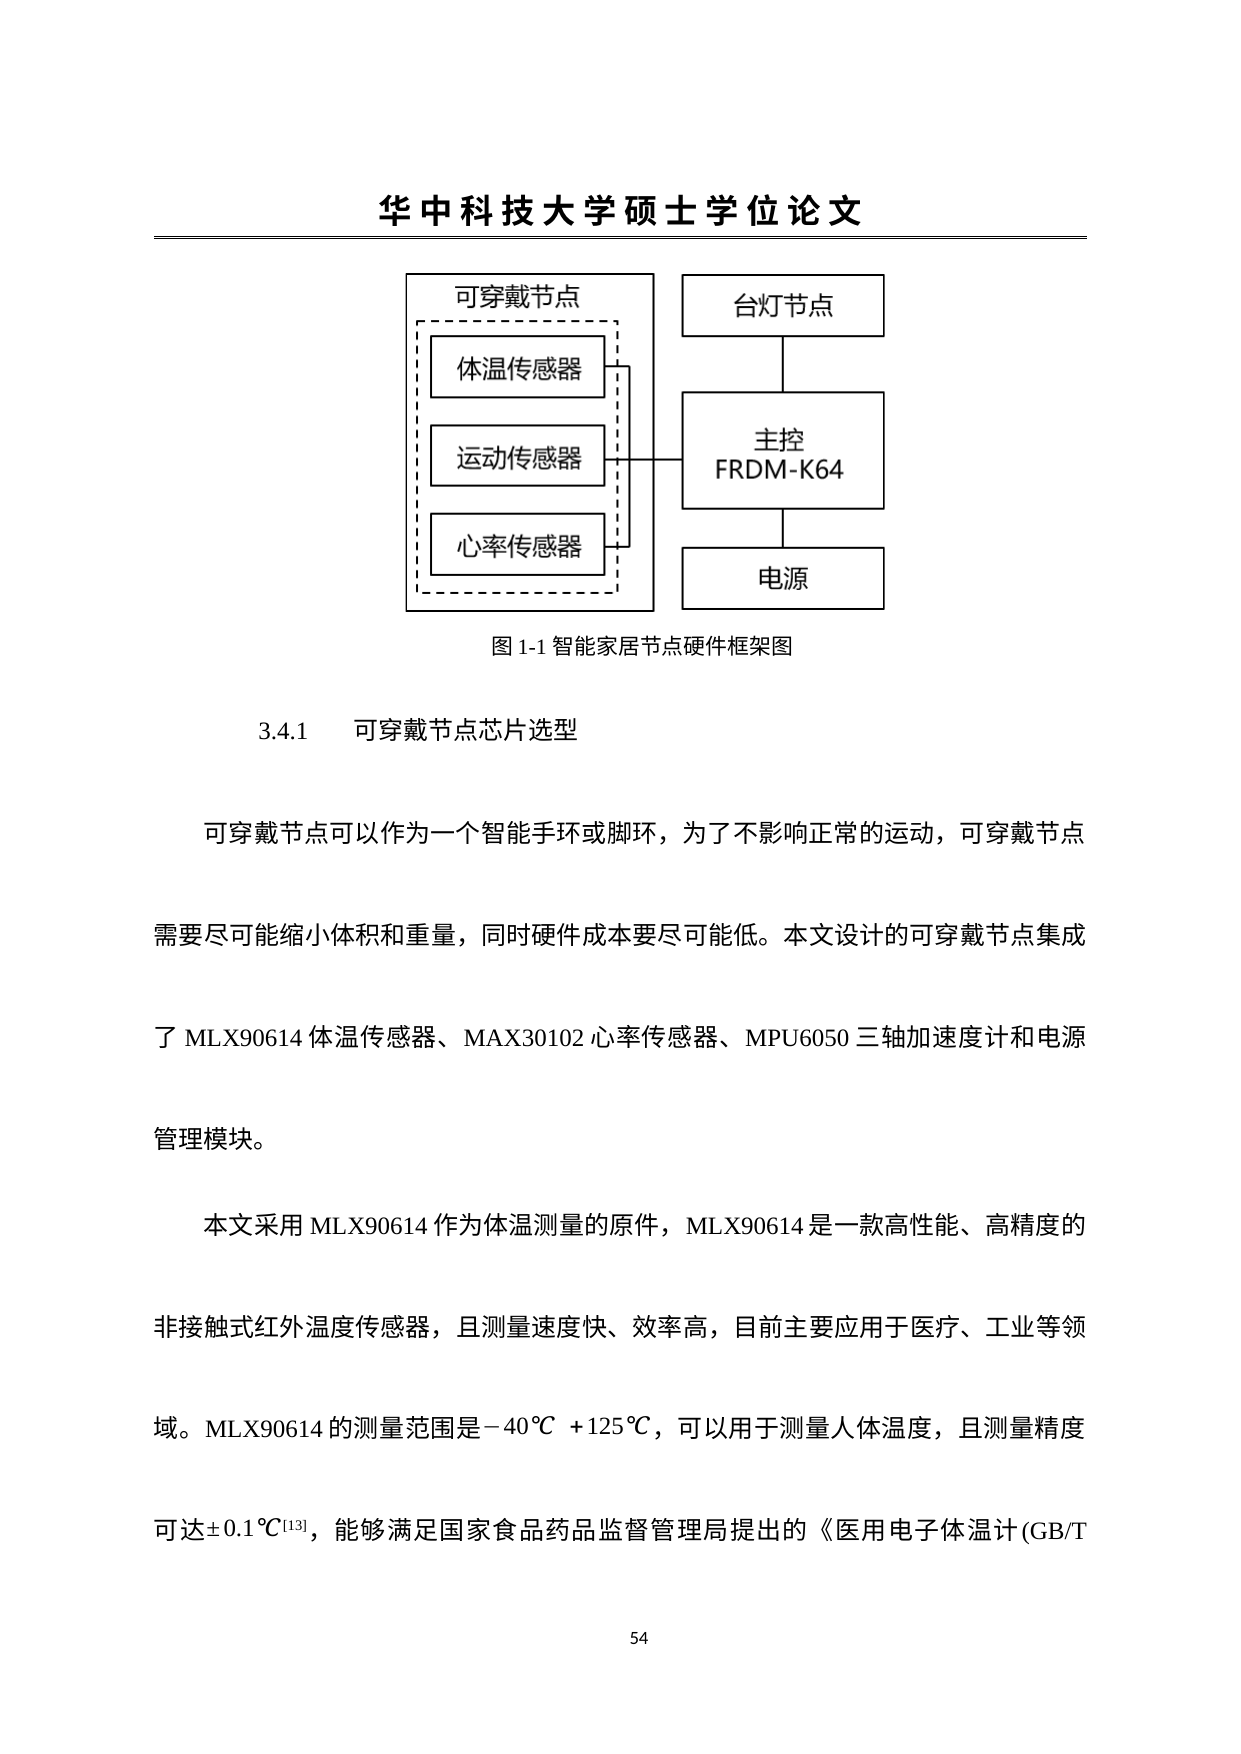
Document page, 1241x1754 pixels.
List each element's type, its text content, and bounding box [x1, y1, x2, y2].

text 图1-1 智能家居节点硬件框架图 [153, 628, 1087, 662]
subtitle 可穿戴节点芯片选型 [258, 694, 1087, 762]
picture [405, 273, 885, 612]
text 可穿戴节点可以作为一个智能手环或脚环，为了不影响正常的运动，可穿戴节点需要尽可能缩小体积和重量，同时硬件成本要尽可能低。本文设计的可穿戴节点集成了MLX90614体温传感器、MAX30102心率传感器、MPU6050三轴加速度计和电源管理模块。 [153, 798, 1087, 1171]
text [153, 1189, 1087, 1563]
